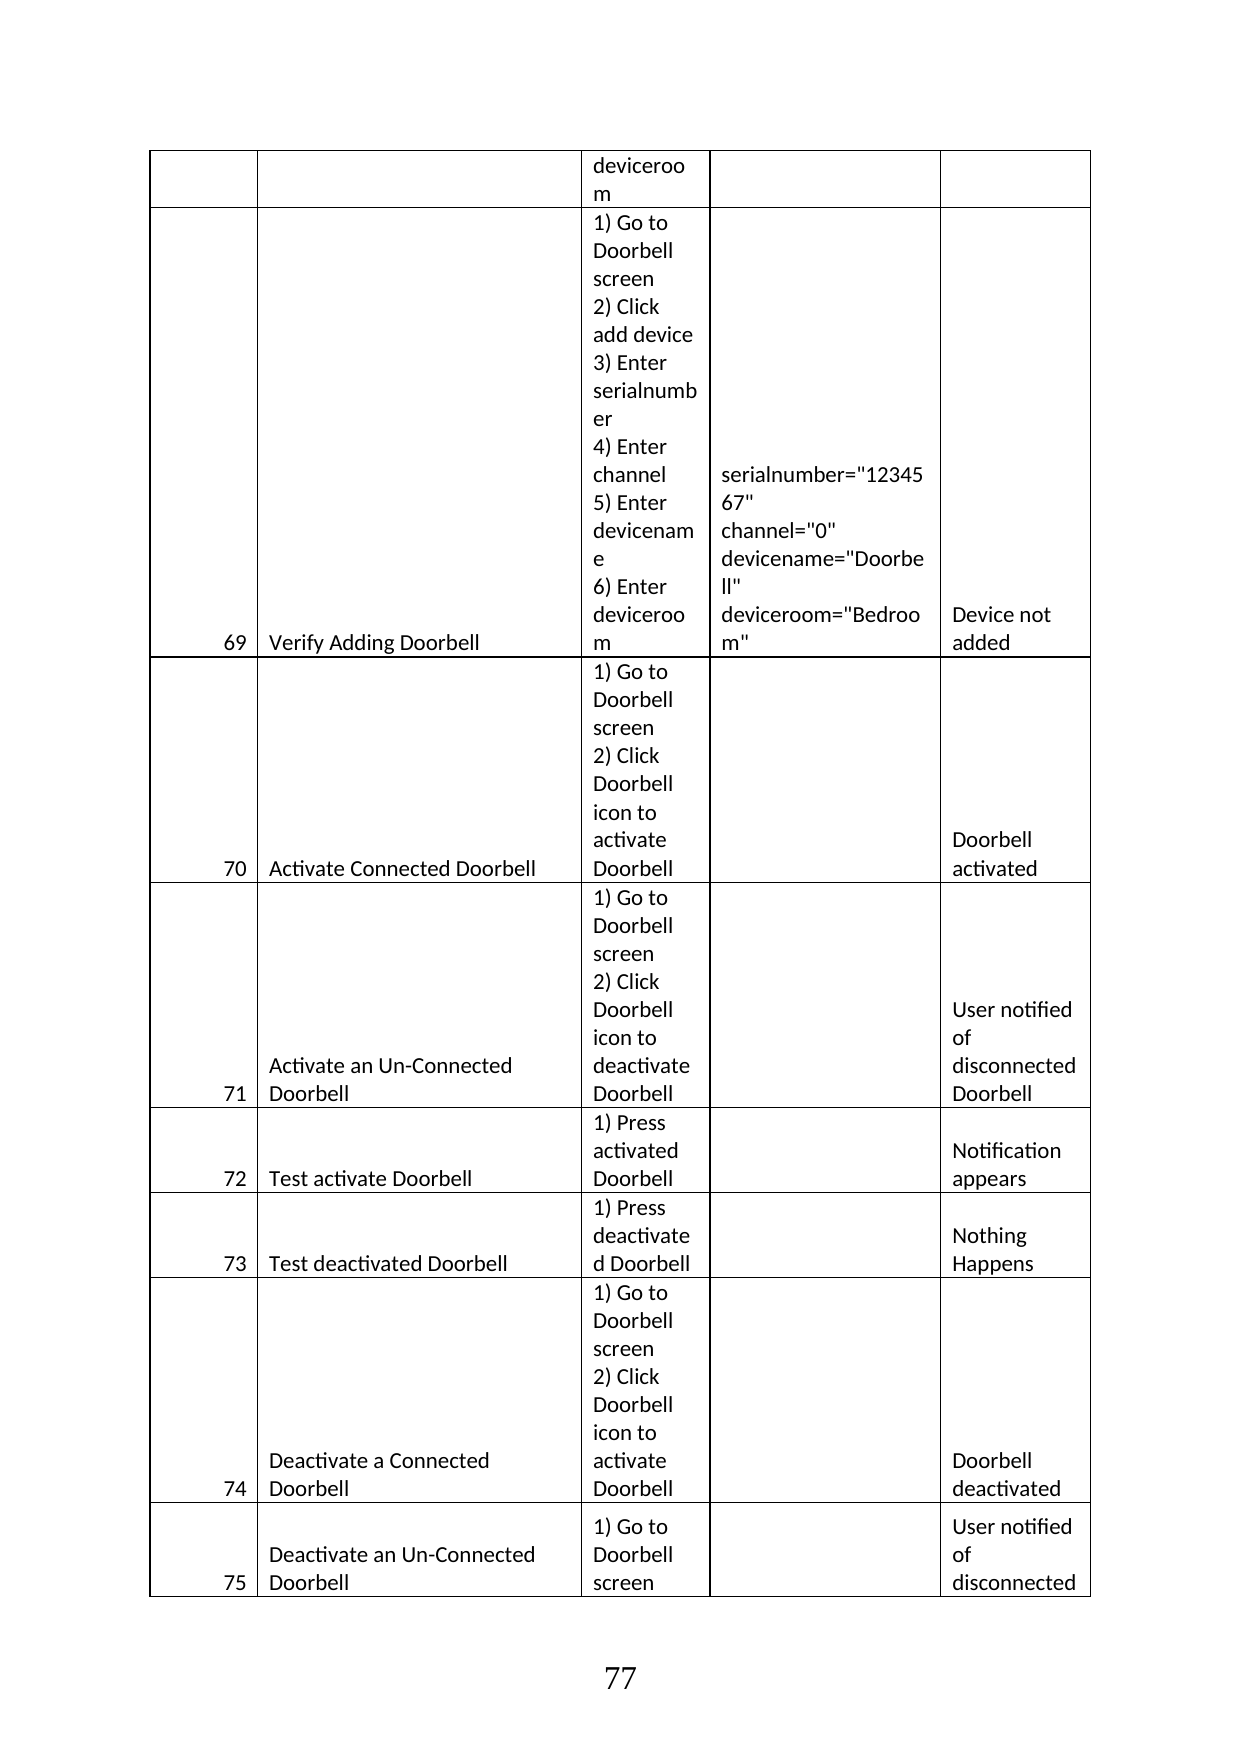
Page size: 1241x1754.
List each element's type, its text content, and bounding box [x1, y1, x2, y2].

table_cell Test activate Doorbell [258, 1108, 581, 1192]
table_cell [941, 1503, 1090, 1596]
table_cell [582, 151, 709, 207]
table_cell Deactivate a Connected Doorbell [258, 1278, 581, 1502]
table_cell 1) Press deactivated Doorbell [582, 1193, 709, 1277]
table_cell Doorbell activated [941, 658, 1090, 882]
table_cell 68 [151, 151, 257, 207]
table_cell [711, 1193, 940, 1277]
table_cell 1) Go to Doorbell screen 2) Click Doorbell icon to activate Doorbell [582, 658, 709, 882]
table_cell [711, 1278, 940, 1502]
table_cell serialnumber="1234567" channel="0" devicename="Doorbell" deviceroom="Bedroom" [711, 208, 940, 656]
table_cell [258, 151, 581, 207]
table_cell 74 [151, 1278, 257, 1502]
table_cell 70 [151, 658, 257, 882]
table_cell 1) Go to Doorbell screen 2) Click Doorbell icon to activate Doorbell [582, 1278, 709, 1502]
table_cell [582, 1503, 709, 1596]
table_cell 73 [151, 1193, 257, 1277]
table_cell Test deactivated Doorbell [258, 1193, 581, 1277]
table_cell 1) Go to Doorbell screen 2) Click Doorbell icon to deactivate Doorbell [582, 883, 709, 1107]
table_cell 75 [151, 1503, 257, 1596]
table_cell User notified of disconnected Doorbell [941, 883, 1090, 1107]
table_cell 72 [151, 1108, 257, 1192]
table_cell Activate Connected Doorbell [258, 658, 581, 882]
table_cell [711, 1503, 940, 1596]
table_cell 71 [151, 883, 257, 1107]
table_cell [258, 1503, 581, 1596]
table_cell Activate an Un-Connected Doorbell [258, 883, 581, 1107]
table_cell [711, 1108, 940, 1192]
table_cell Device not added [941, 208, 1090, 656]
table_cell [711, 151, 940, 207]
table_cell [941, 151, 1090, 207]
table_cell 1) Press activated Doorbell [582, 1108, 709, 1192]
table_cell 69 [151, 208, 257, 656]
table_cell 1) Go to Doorbell screen 2) Click add device 3) Enter serialnumber 4) Enter channel 5) Enter devicename 6) Enter deviceroom [582, 208, 709, 656]
table_cell [711, 883, 940, 1107]
table_cell Nothing Happens [941, 1193, 1090, 1277]
table_cell Notification appears [941, 1108, 1090, 1192]
table_cell Verify Adding Doorbell [258, 208, 581, 656]
table_cell Doorbell deactivated [941, 1278, 1090, 1502]
table_cell [711, 658, 940, 882]
